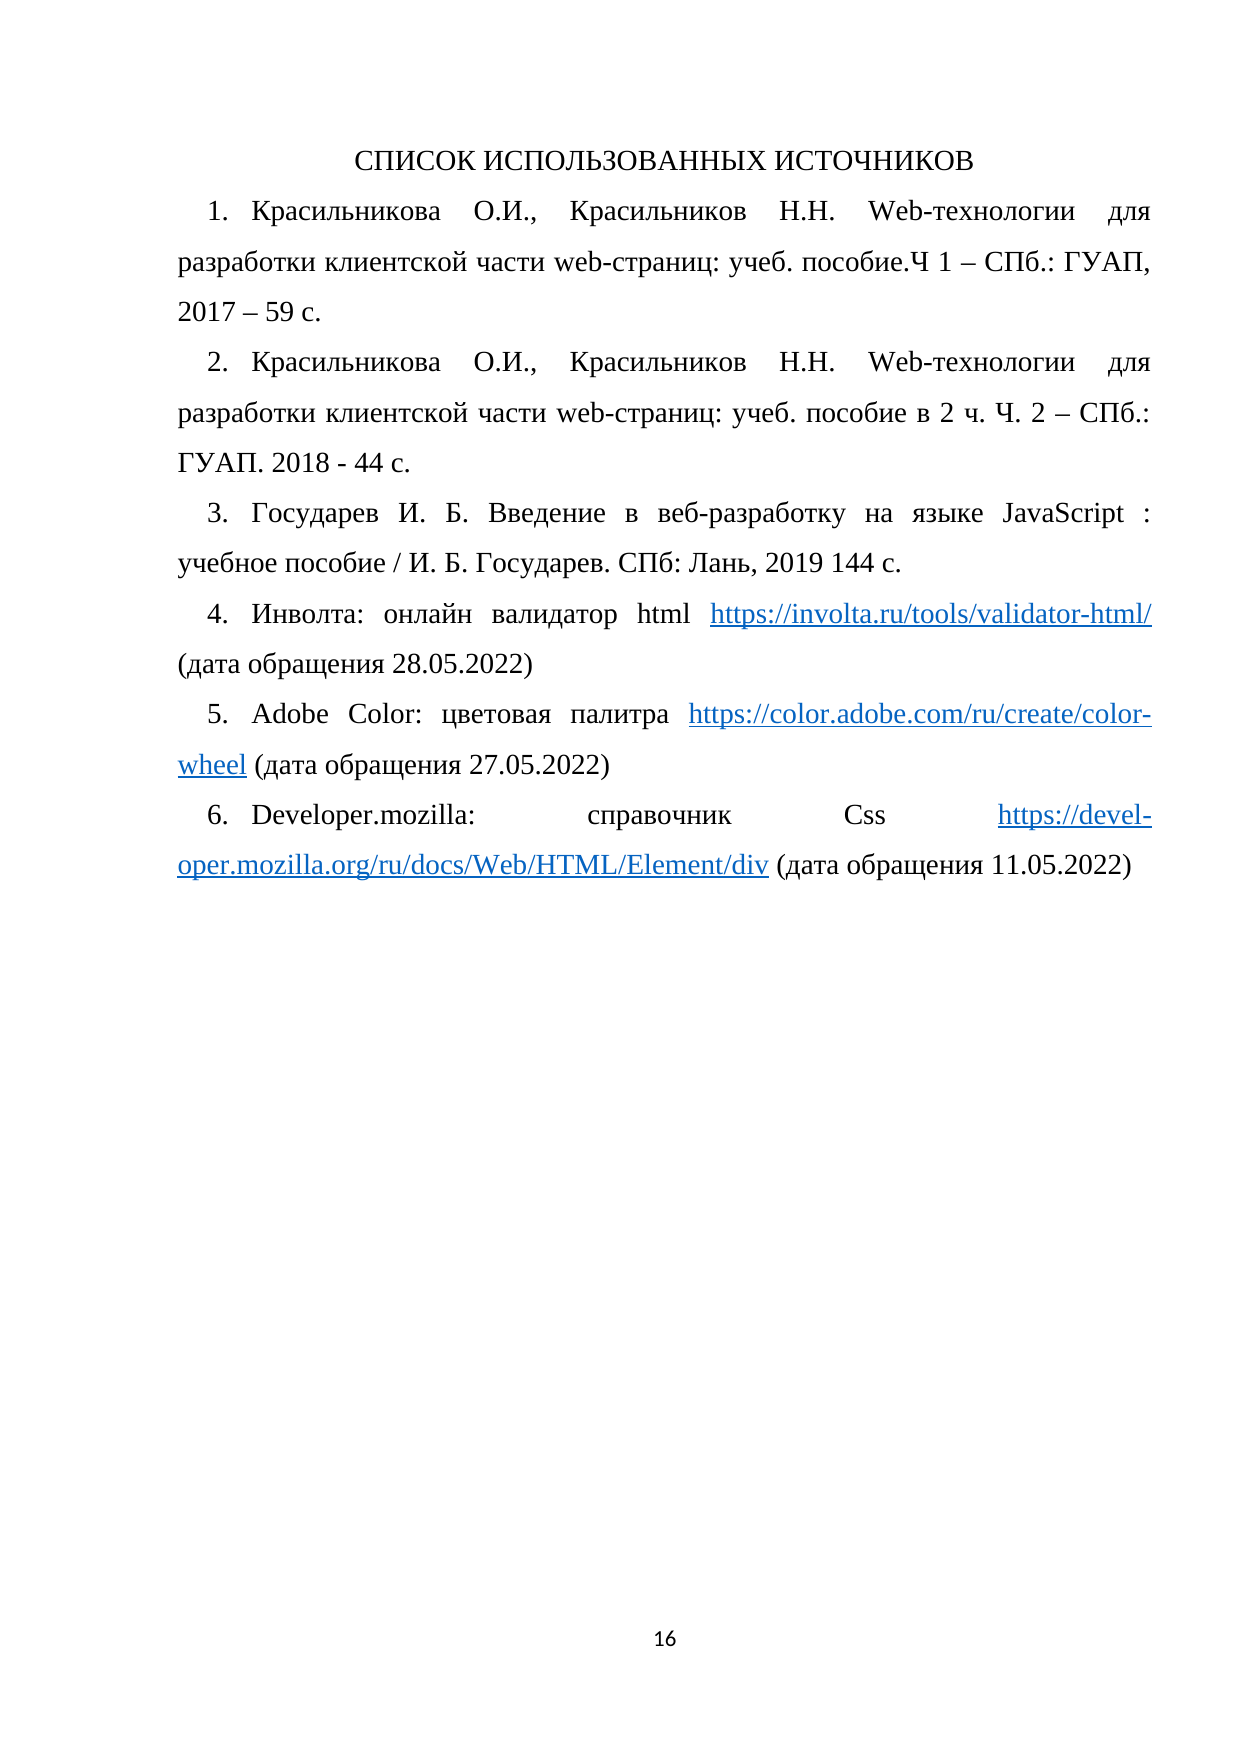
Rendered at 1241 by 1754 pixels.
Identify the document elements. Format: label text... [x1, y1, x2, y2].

list Developer.mozilla: справочник Css https://developer.mozilla.org/ru/docs/Web/HTML/Element/div (дата обращения 11.05.2022) [177, 797, 1152, 881]
list Инволта: онлайн валидатор html https://involta.ru/tools/validator-html/ (дата обращения 28.05.2022) [177, 596, 1152, 680]
list Красильникова О.И., Красильников Н.Н. Web-технологии для разработки клиентской части web-страниц: учеб. пособие.Ч 1 – СПб.: ГУАП, 2017 – 59 с. [177, 193, 1152, 328]
list Красильникова О.И., Красильников Н.Н. Web-технологии для разработки клиентской части web-страниц: учеб. пособие в 2 ч. Ч. 2 – СПб.: ГУАП. 2018 - 44 с. [177, 344, 1152, 478]
subtitle СПИСОК ИСПОЛЬЗОВАННЫХ ИСТОЧНИКОВ [177, 143, 1152, 177]
list Adobe Color: цветовая палитра https://color.adobe.com/ru/create/color-wheel (дата обращения 27.05.2022) [177, 697, 1152, 780]
list Государев И. Б. Введение в веб-разработку на языке JavaScript : учебное пособие / И. Б. Государев. СПб: Лань, 2019 144 с. [177, 495, 1152, 579]
